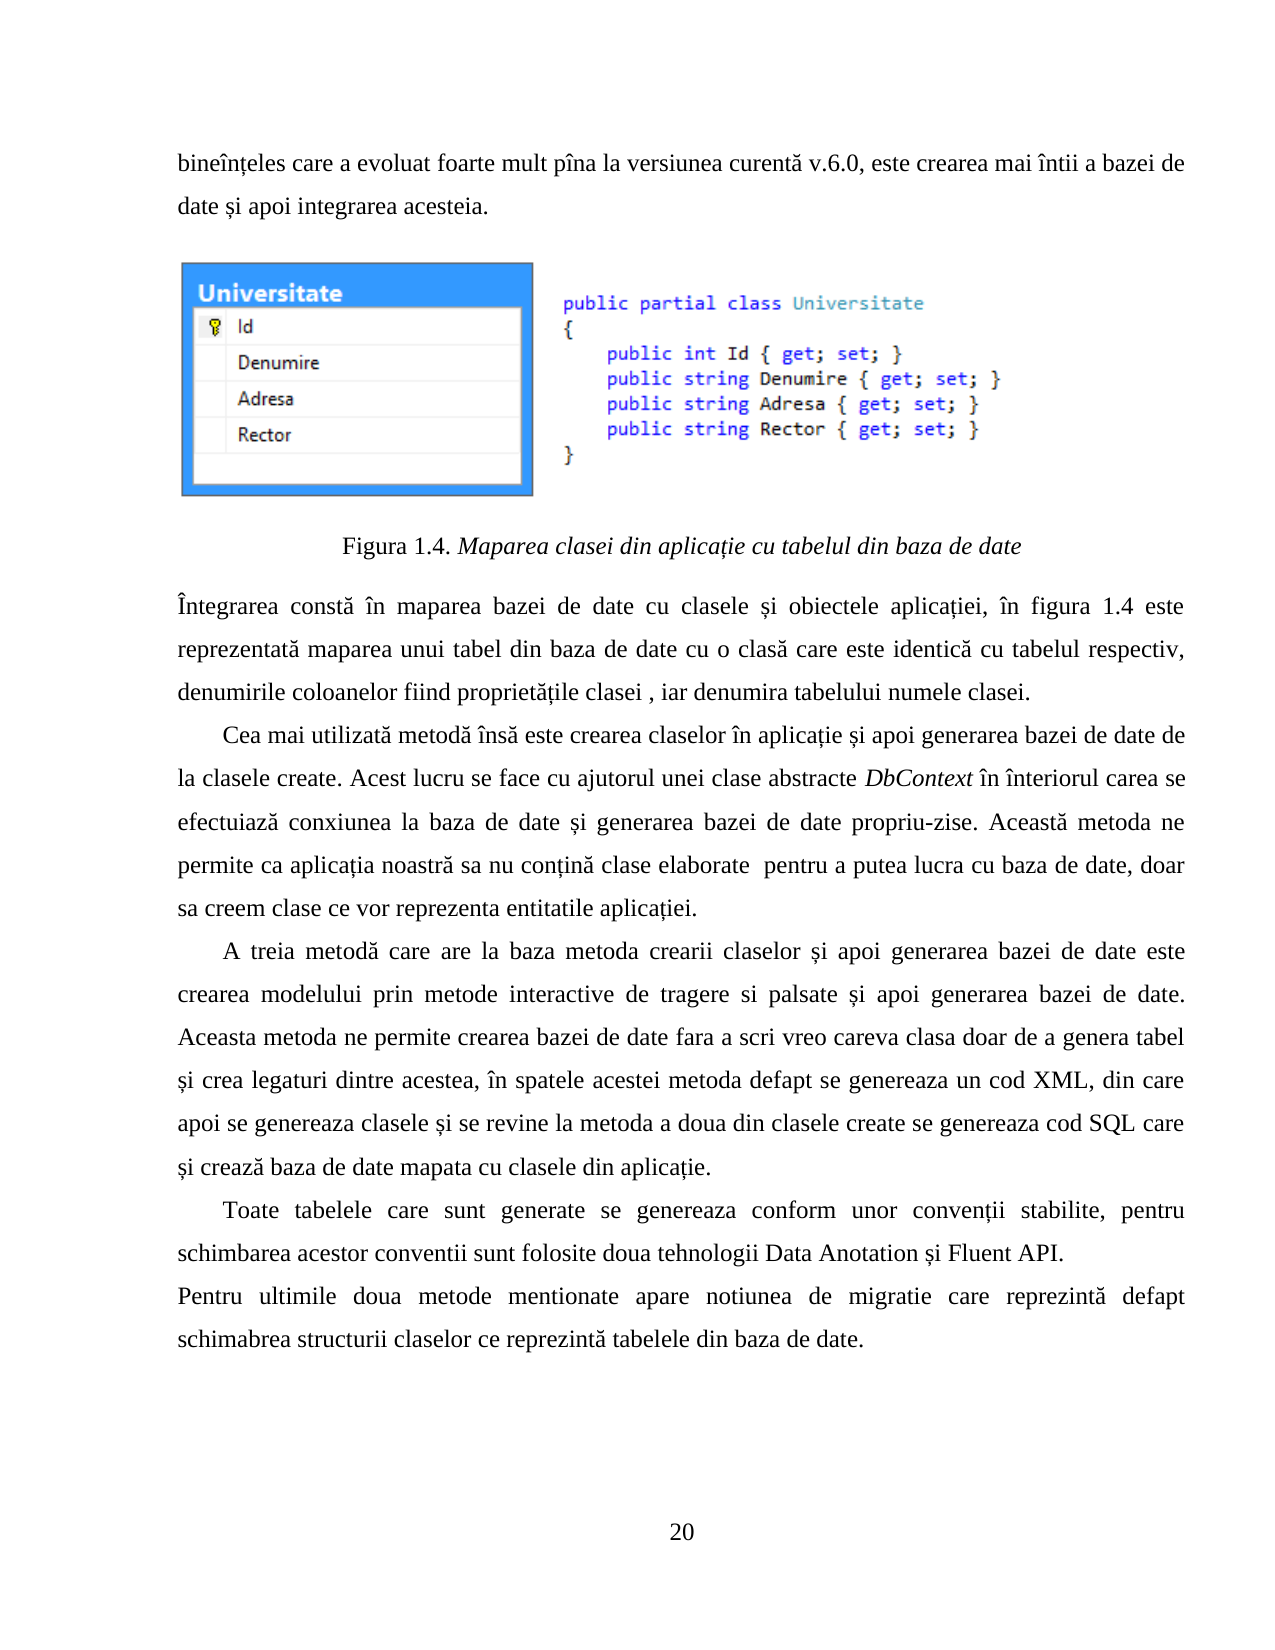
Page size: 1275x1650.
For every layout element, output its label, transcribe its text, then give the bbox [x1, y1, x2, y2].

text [177, 148, 1186, 219]
text Figura 1.4. Maparea clasei din aplicație cu tabelul din baza de date [177, 531, 1186, 560]
text Cea mai utilizată metodă însă este crearea claselor în aplicație și apoi generarea bazei de date de la clasele create. Acest lucru se face cu ajutorul unei clase abstracte DbContext în înteriorul carea se efectuiază conxiunea la baza de date și generarea bazei de date propriu-zise. Această metoda ne permite ca aplicația noastră sa nu conțină clase elaborate pentru a putea lucra cu baza de date, doar sa creem clase ce vor reprezenta entitatile aplicației. [177, 720, 1186, 922]
text Întegrarea constă în maparea bazei de date cu clasele și obiectele aplicației, în figura 1.4 este reprezentată maparea unui tabel din baza de date cu o clasă care este identică cu tabelul respectiv, denumirile coloanelor fiind proprietățile clasei , iar denumira tabelului numele clasei. [177, 591, 1186, 706]
text A treia metodă care are la baza metoda crearii claselor și apoi generarea bazei de date este crearea modelului prin metode interactive de tragere si palsate și apoi generarea bazei de date. Aceasta metoda ne permite crearea bazei de date fara a scri vreo careva clasa doar de a genera tabel și crea legaturi dintre acestea, în spatele acestei metoda defapt se genereaza un cod XML, din care apoi se genereaza clasele și se revine la metoda a doua din clasele create se genereaza cod SQL care și crează baza de date mapata cu clasele din aplicație. [177, 936, 1186, 1180]
text Toate tabelele care sunt generate se genereaza conform unor convenții stabilite, pentru schimbarea acestor conventii sunt folosite doua tehnologii Data Anotation și Fluent API. [177, 1195, 1186, 1267]
picture [177, 258, 1048, 517]
text Pentru ultimile doua metode mentionate apare notiunea de migratie care reprezintă defapt schimabrea structurii claselor ce reprezintă tabelele din baza de date. [177, 1281, 1186, 1353]
